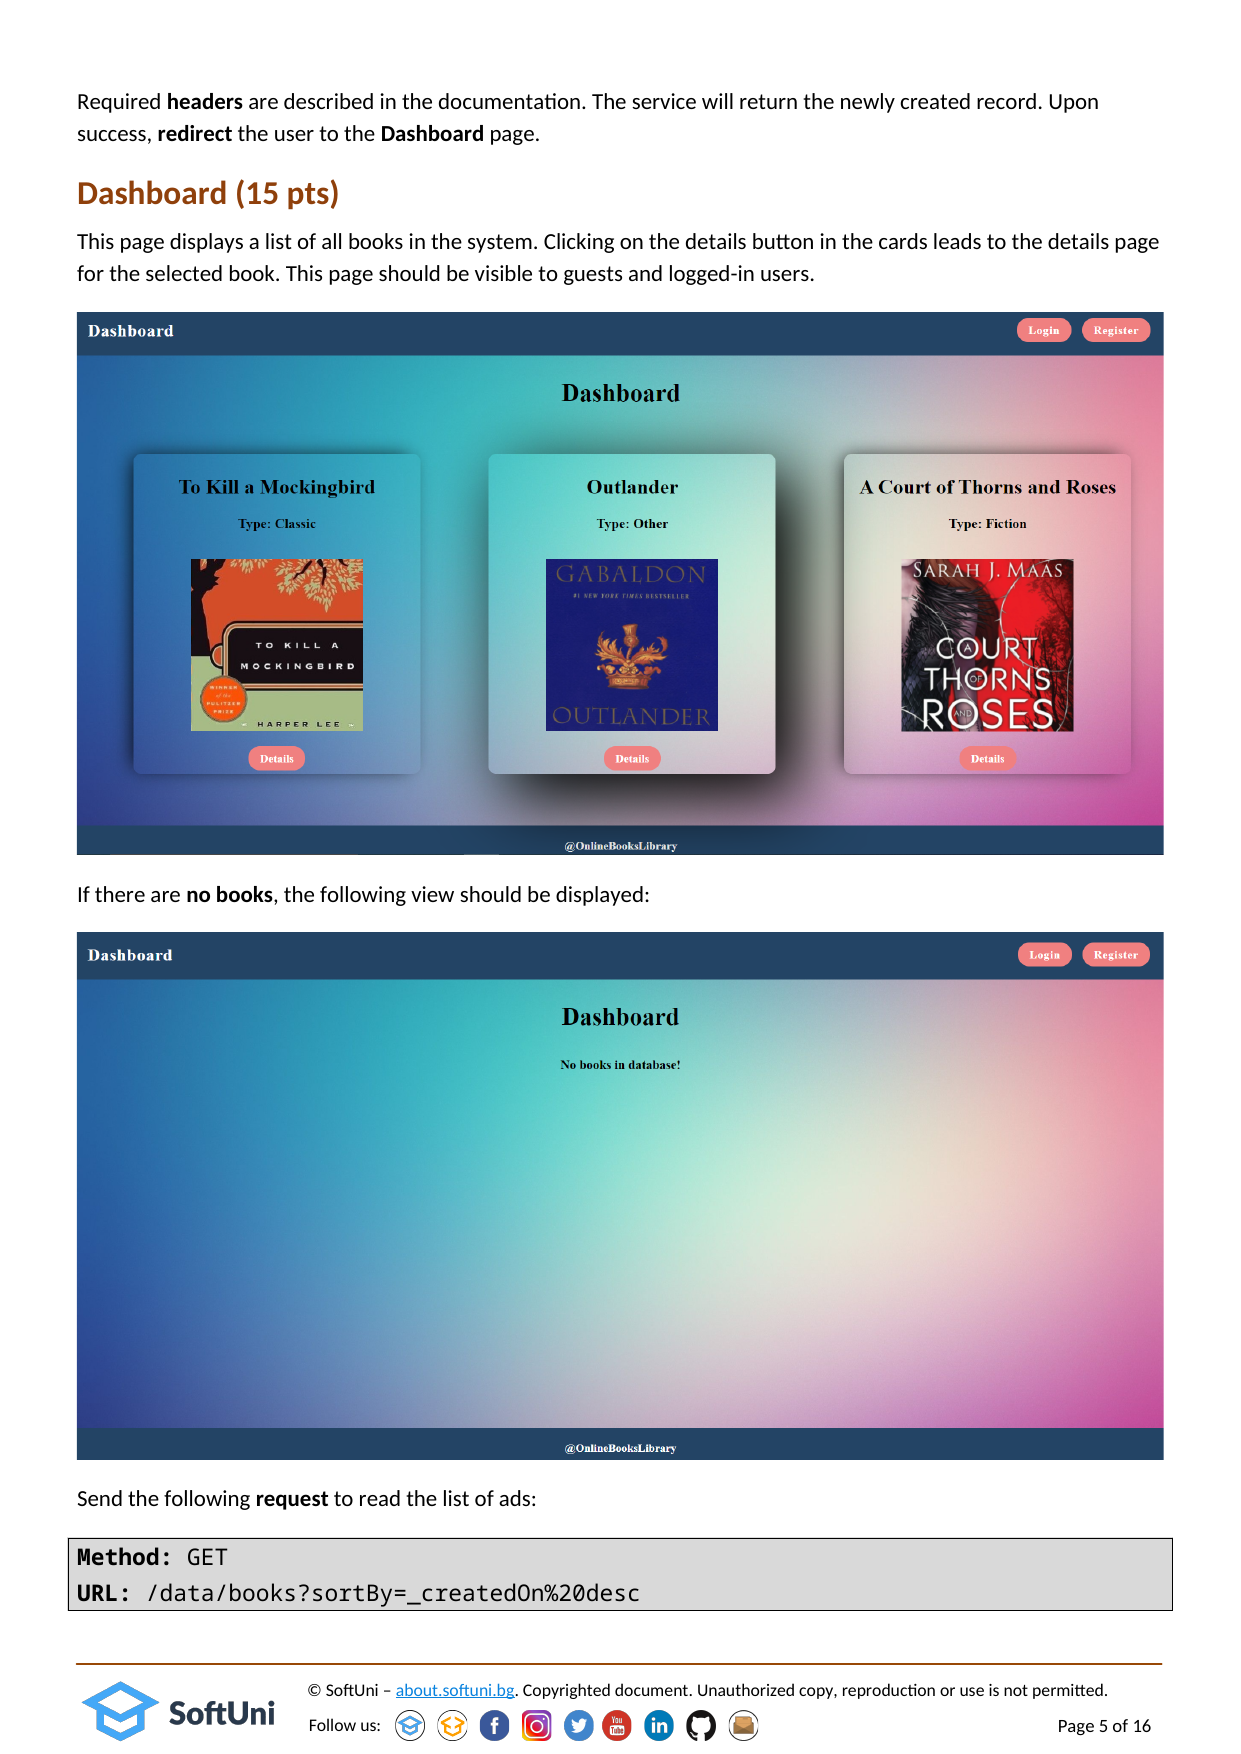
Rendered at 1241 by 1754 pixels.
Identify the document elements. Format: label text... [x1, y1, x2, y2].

text URL: /data/books?sortBy=_createdOn%20desc [69, 1573, 1172, 1610]
picture [564, 1710, 594, 1741]
picture [479, 1710, 510, 1741]
picture [644, 1710, 653, 1719]
text This page displays a list of all books in the system. Clicking on the details button in the cards leads to the details page for the selected book. This page should be visible to guests and logged-in users. [77, 227, 1163, 288]
text If there are no books, the following view should be displayed: [77, 880, 1163, 908]
subtitle Dashboard (15 pts) [77, 172, 1163, 213]
text Required headers are described in the documentation. The service will return the newly created record. Upon success, redirect the user to the Dashboard page. [77, 87, 1163, 147]
picture [728, 1710, 759, 1741]
picture [686, 1710, 716, 1741]
picture [658, 1723, 667, 1732]
picture [75, 1676, 281, 1747]
picture [522, 1710, 552, 1741]
picture [602, 1710, 632, 1741]
picture [665, 1710, 674, 1719]
picture [437, 1710, 468, 1741]
picture [76, 312, 1164, 855]
text Method: GET [69, 1539, 1172, 1572]
picture [76, 932, 1164, 1460]
picture [644, 1732, 653, 1741]
picture [395, 1710, 425, 1741]
picture [665, 1732, 674, 1741]
text Send the following request to read the list of ads: [77, 1484, 1163, 1512]
